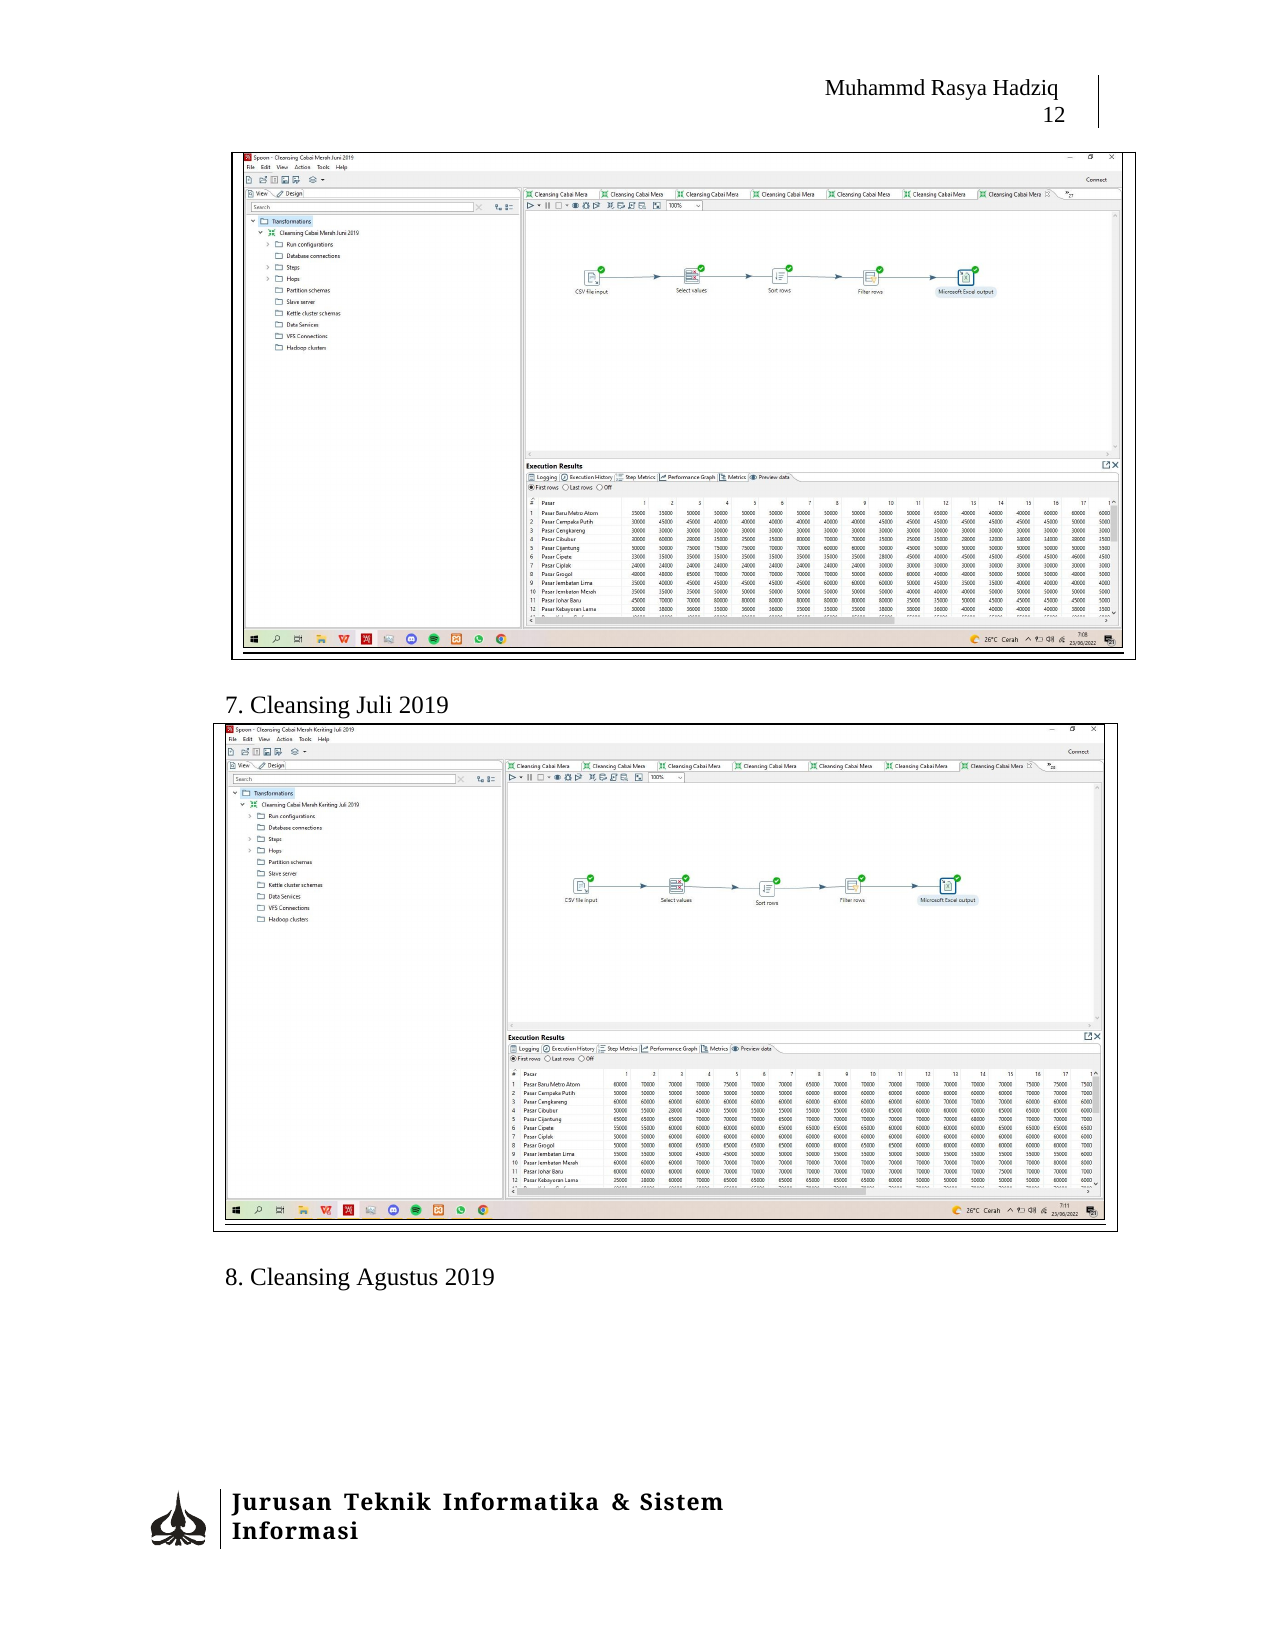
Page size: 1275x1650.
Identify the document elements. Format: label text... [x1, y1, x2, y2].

list Cleansing Agustus 2019 [225, 1262, 1148, 1291]
picture [226, 725, 1104, 1219]
list Cleansing Juli 2019 [225, 690, 1148, 719]
picture [244, 153, 1122, 647]
